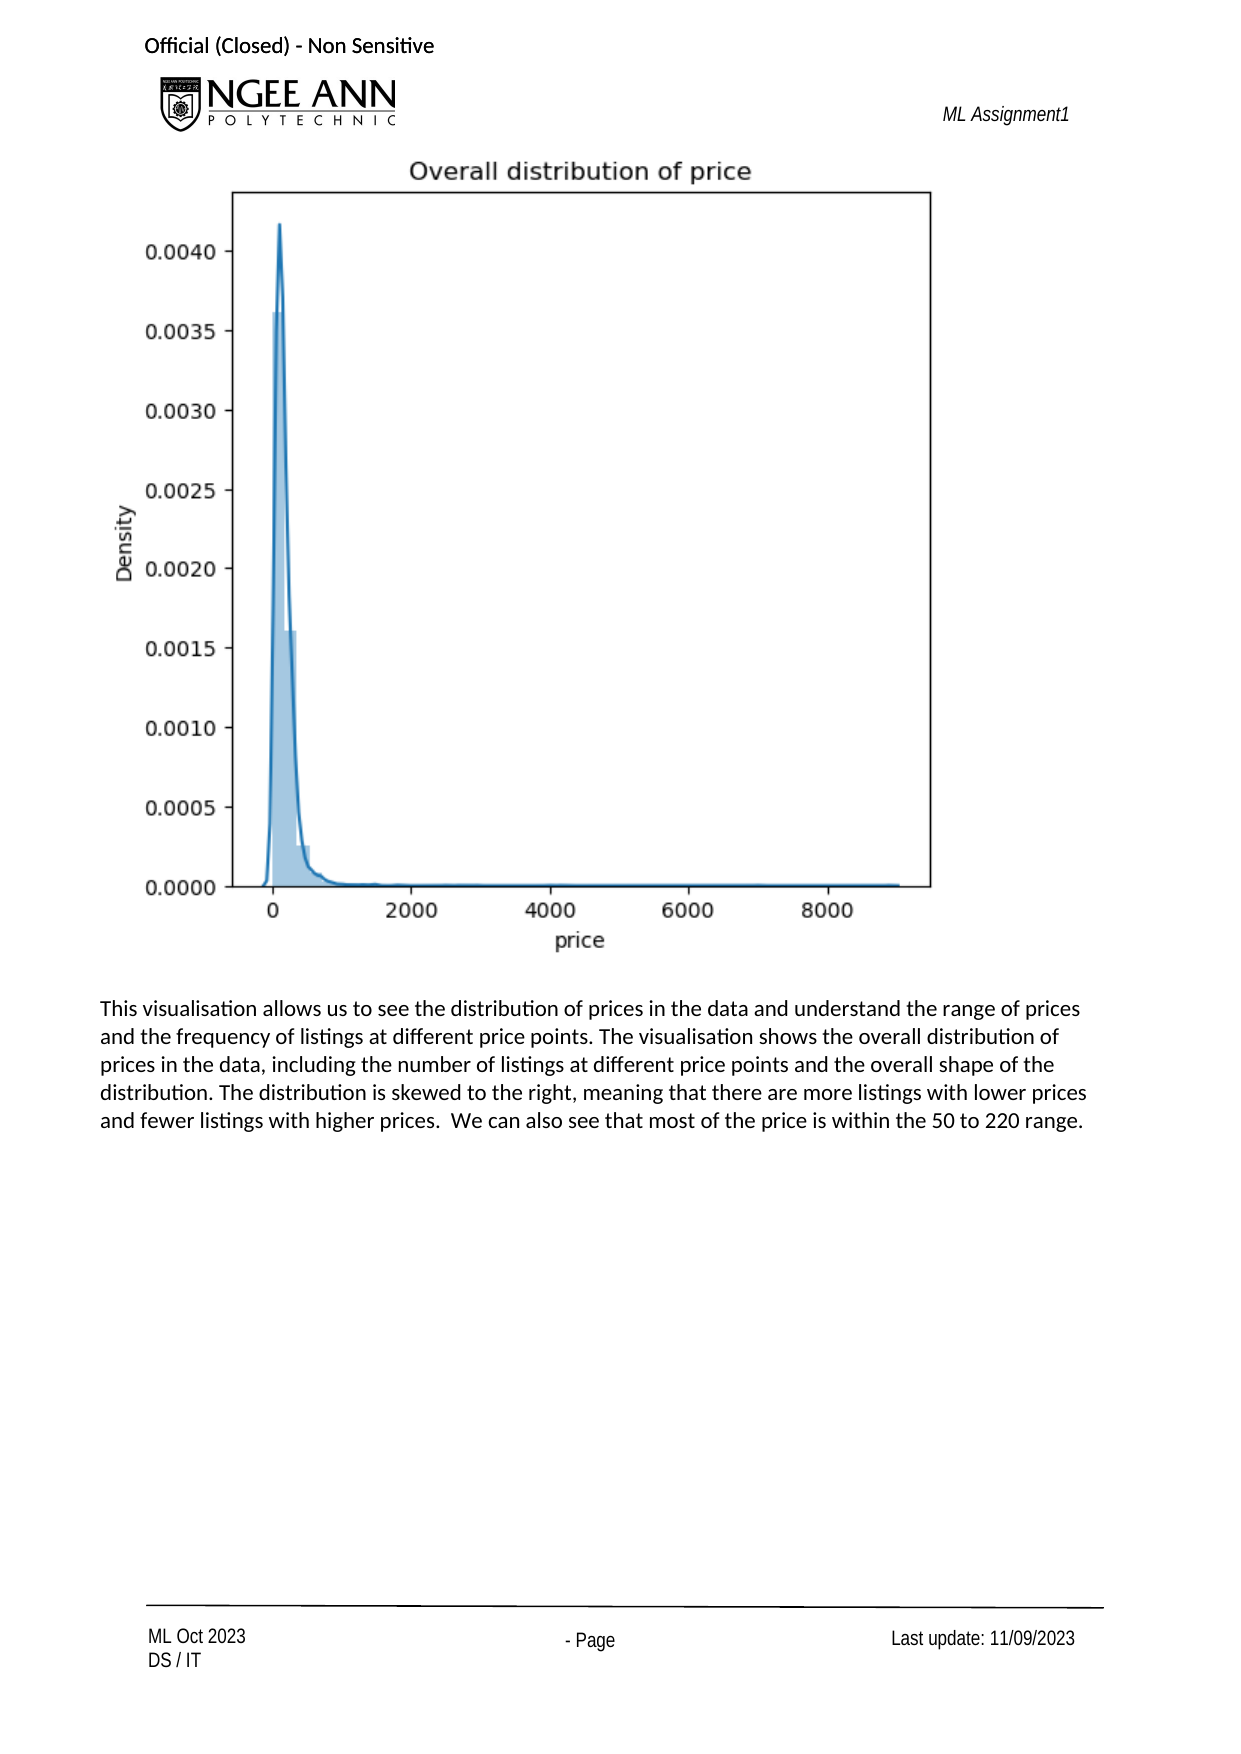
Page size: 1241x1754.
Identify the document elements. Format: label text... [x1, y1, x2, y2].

picture [160, 77, 395, 132]
text This visualisation allows us to see the distribution of prices in the data and understand the range of prices and the frequency of listings at different price points. The visualisation shows the overall distribution of prices in the data, including the number of listings at different price points and the overall shape of the distribution. The distribution is skewed to the right, meaning that there are more listings with lower prices and fewer listings with higher prices. We can also see that most of the price is within the 50 to 220 range. [100, 994, 1113, 1134]
picture [100, 147, 945, 966]
